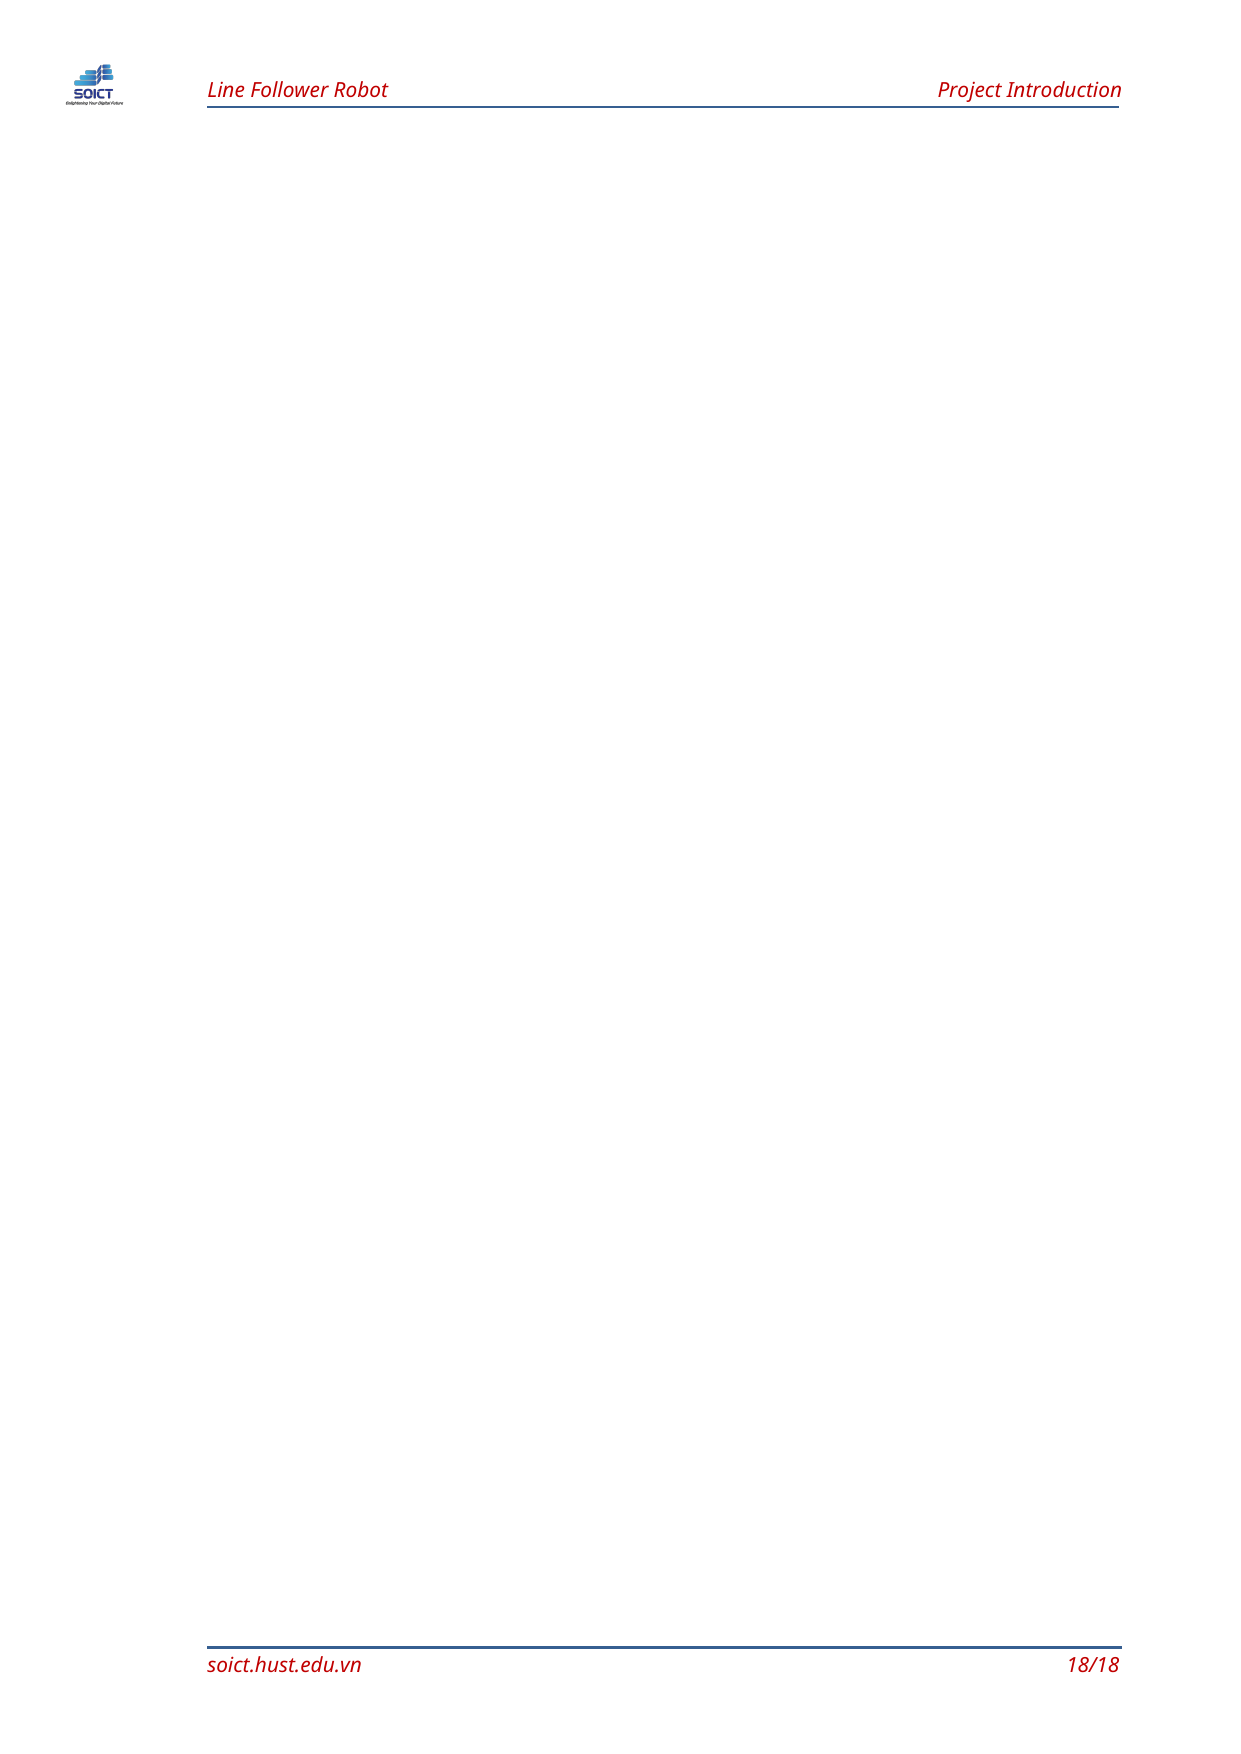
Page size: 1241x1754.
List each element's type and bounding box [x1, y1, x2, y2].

picture [59, 61, 131, 109]
